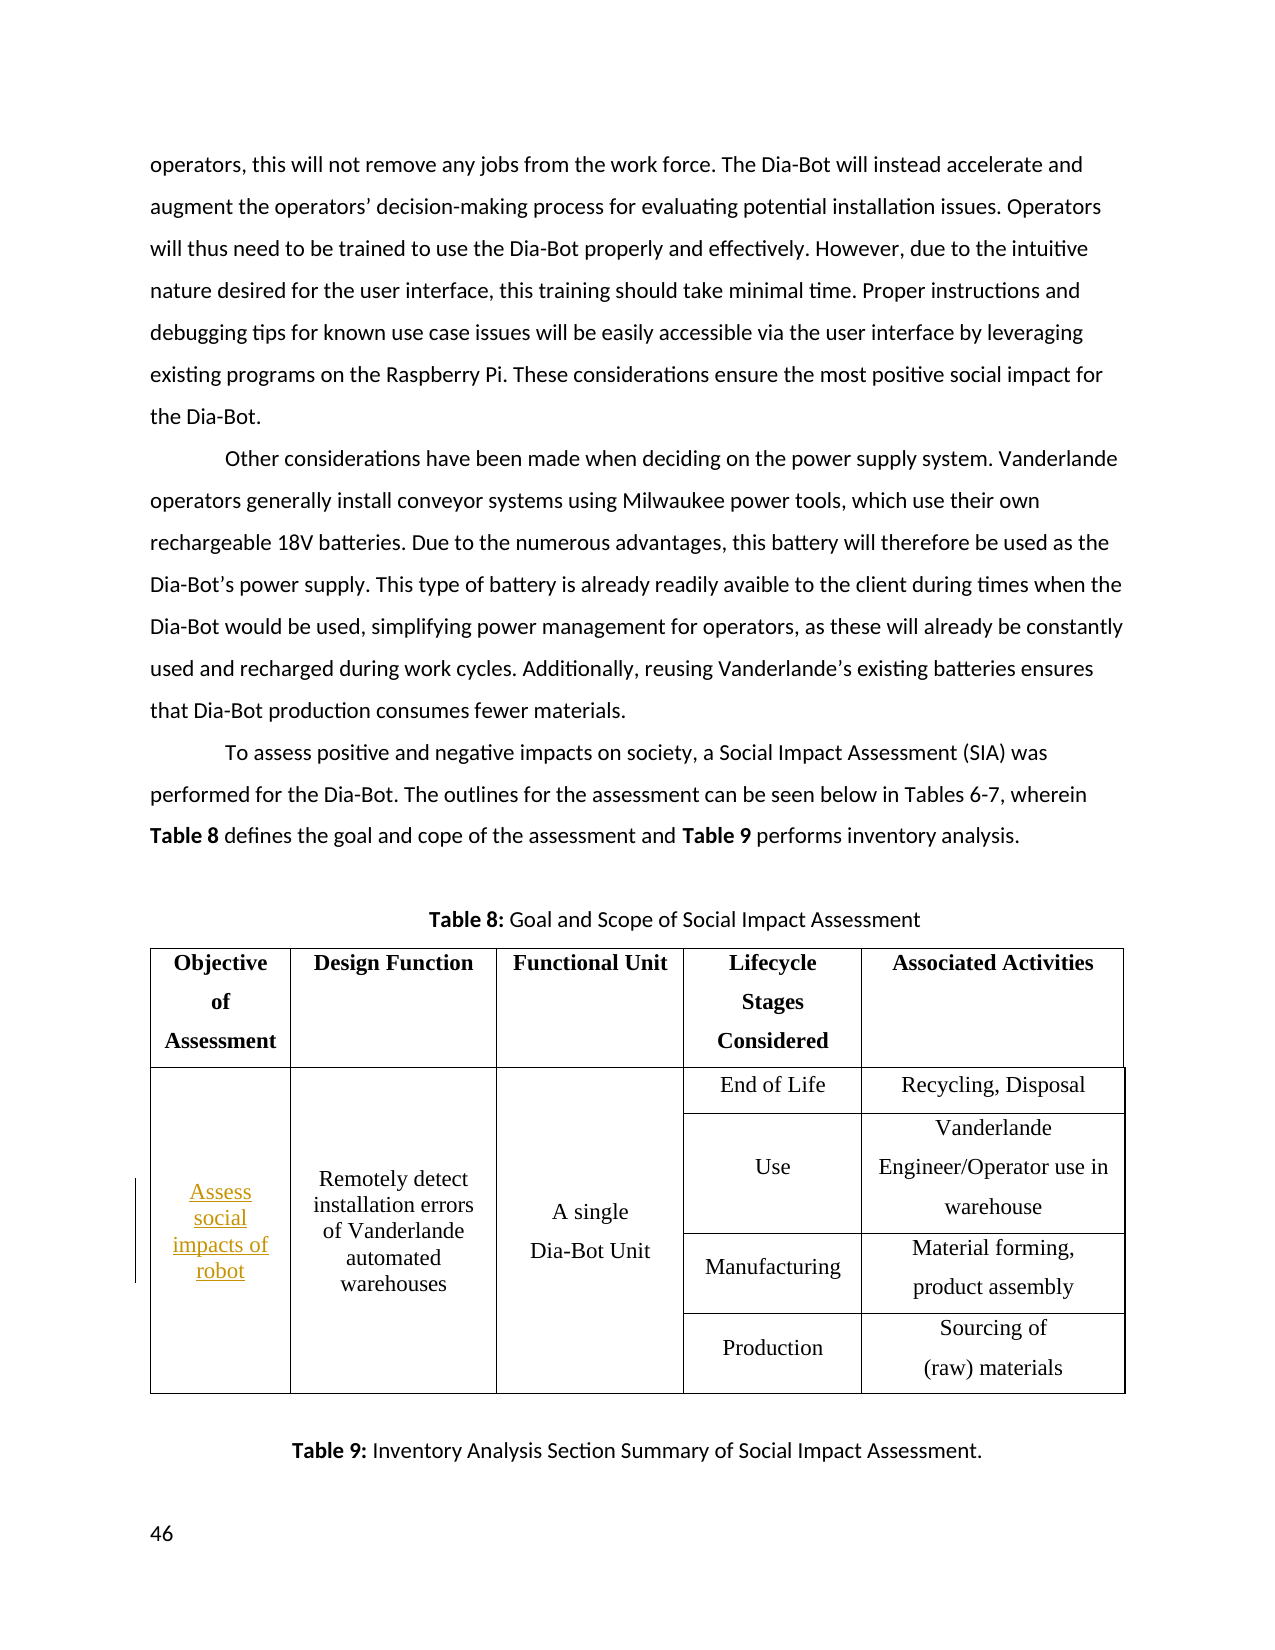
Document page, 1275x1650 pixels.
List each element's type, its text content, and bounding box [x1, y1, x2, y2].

table_cell Use [684, 1114, 861, 1232]
text Other considerations have been made when deciding on the power supply system. Vanderlande operators generally install conveyor systems using Milwaukee power tools, which use their own rechargeable 18V batteries. Due to the numerous advantages, this battery will therefore be used as the Dia-Bot’s power supply. This type of battery is already readily avaible to the client during times when the Dia-Bot would be used, simplifying power management for operators, as these will already be constantly used and recharged during work cycles. Additionally, reusing Vanderlande’s existing batteries ensures that Dia-Bot production consumes fewer materials. [150, 444, 1125, 724]
table_cell Remotely detect installation errors of Vanderlande automated warehouses [291, 1068, 496, 1393]
table_cell Manufacturing [684, 1234, 861, 1313]
table_cell Recycling, Disposal [862, 1068, 1124, 1113]
table_cell Production [684, 1314, 861, 1393]
table_header Design Function [291, 949, 496, 1067]
table_header Lifecycle Stages Considered [684, 949, 861, 1067]
text To assess positive and negative impacts on society, a Social Impact Assessment (SIA) was performed for the Dia-Bot. The outlines for the assessment can be seen below in Tables 6-7, wherein Table 8 defines the goal and cope of the assessment and Table 9 performs inventory analysis. [150, 738, 1125, 850]
table_header Associated Activities [862, 949, 1123, 1067]
table_cell Sourcing of (raw) materials [862, 1314, 1124, 1393]
table_header Functional Unit [497, 949, 683, 1067]
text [150, 150, 1125, 430]
text Table 9: Inventory Analysis Section Summary of Social Impact Assessment. [150, 1436, 1125, 1464]
table_cell [151, 1068, 290, 1393]
text Table 8: Goal and Scope of Social Impact Assessment [150, 906, 1125, 934]
table_cell End of Life [684, 1068, 861, 1113]
table_cell A single Dia-Bot Unit [497, 1068, 683, 1393]
table_header Objective of Assessment [151, 949, 290, 1067]
table_cell Vanderlande Engineer/Operator use in warehouse [862, 1114, 1124, 1232]
table_cell Material forming, product assembly [862, 1234, 1124, 1313]
